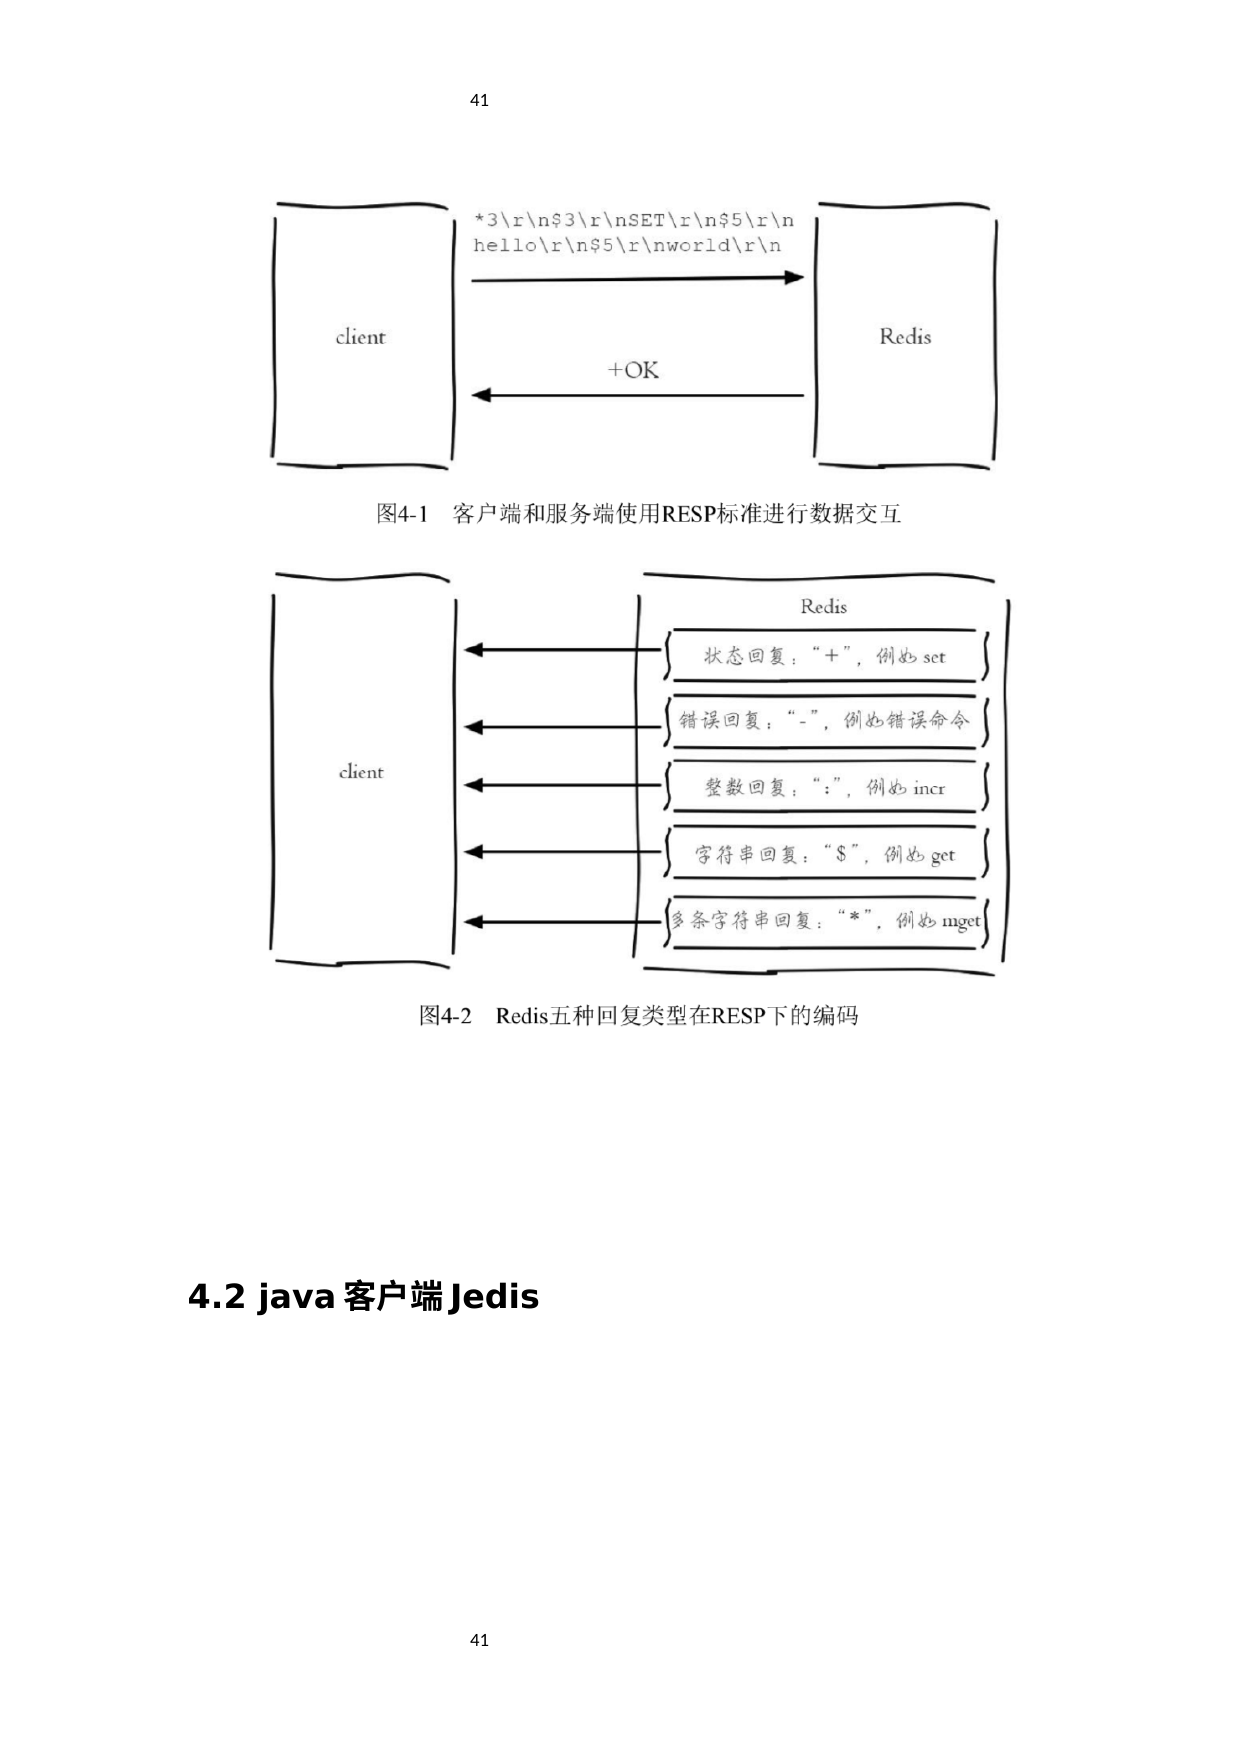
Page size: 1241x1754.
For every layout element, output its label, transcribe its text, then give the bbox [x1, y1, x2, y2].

picture [187, 162, 1052, 1049]
subtitle 4.2 java客户端Jedis [187, 1262, 1053, 1327]
